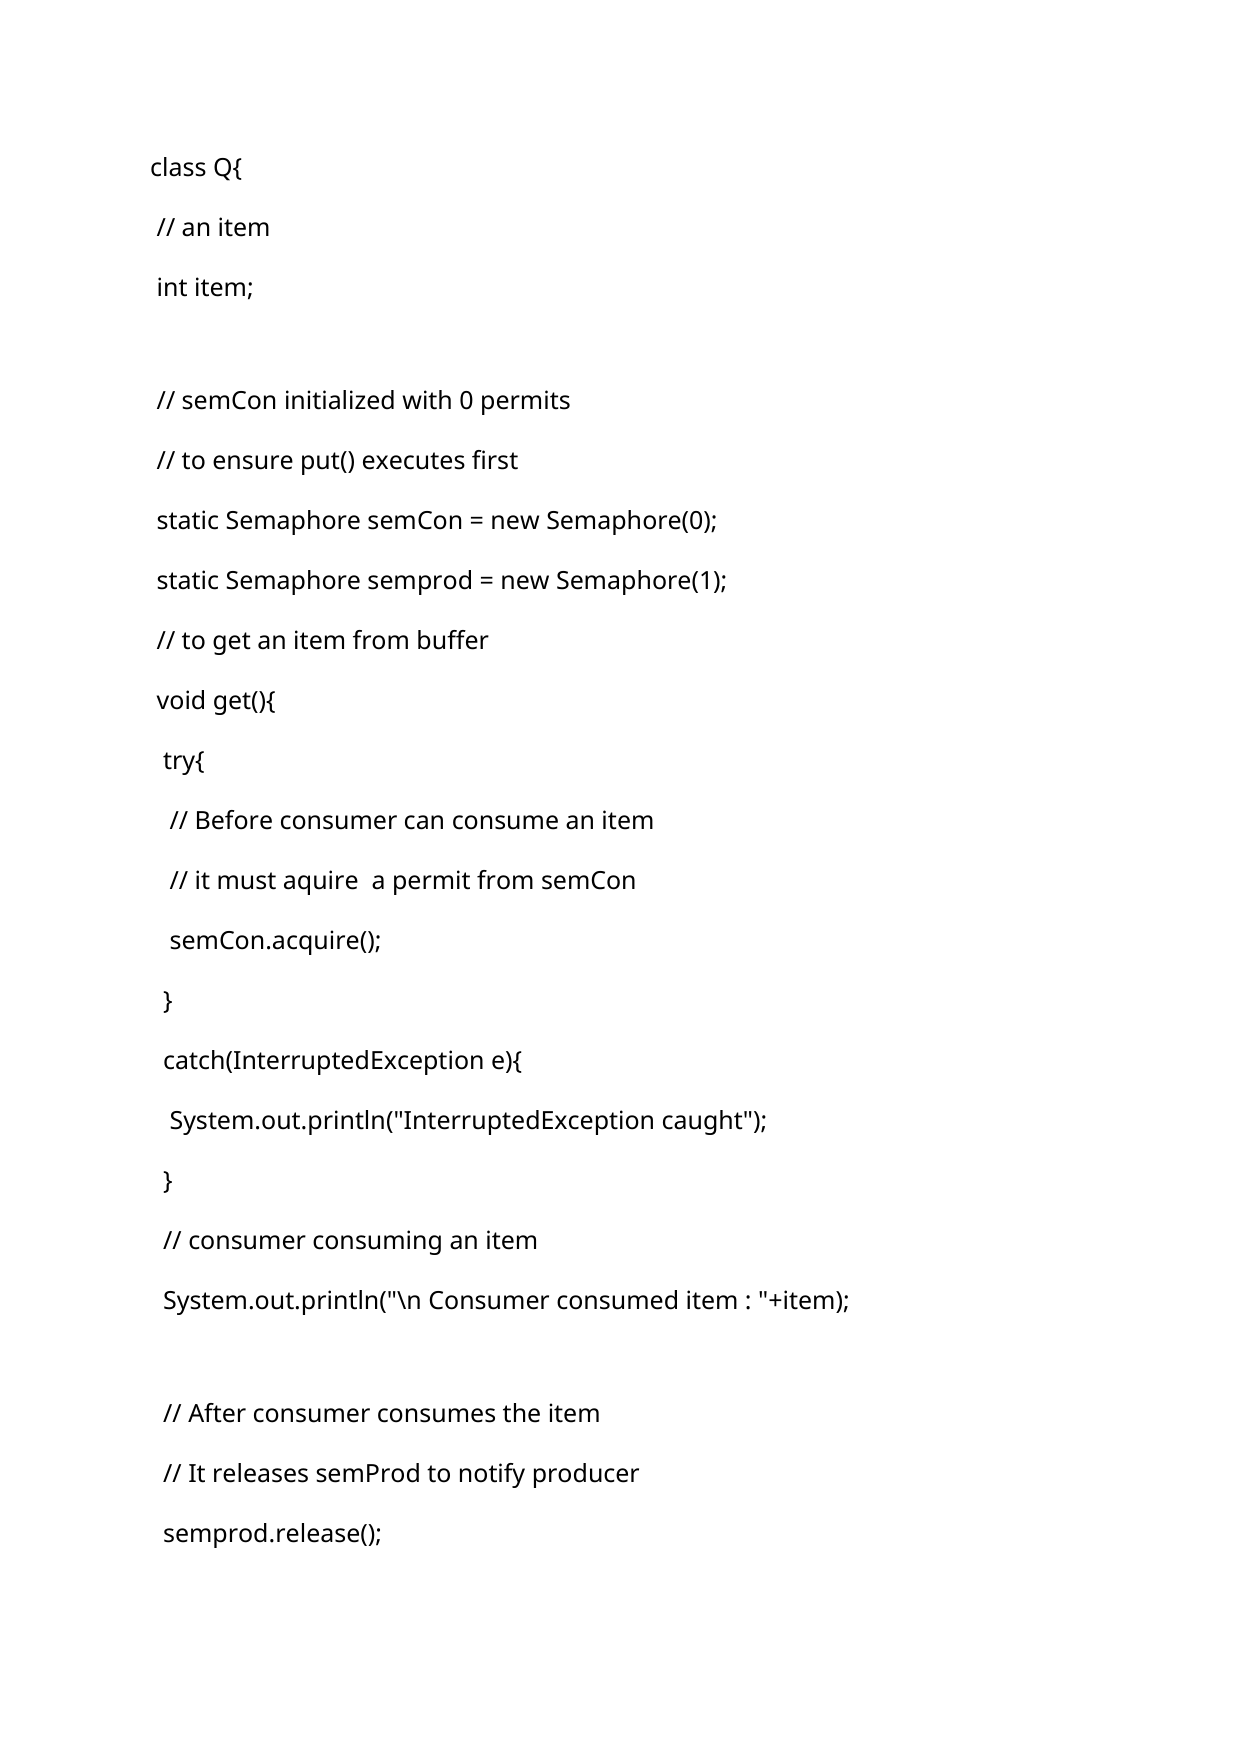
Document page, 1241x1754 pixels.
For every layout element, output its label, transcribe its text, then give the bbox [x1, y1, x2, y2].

text System.out.println("InterruptedException caught"); [150, 1103, 1090, 1137]
text // After consumer consumes the item [150, 1396, 1090, 1430]
text void get(){ [150, 683, 1090, 717]
text catch(InterruptedException e){ [150, 1043, 1090, 1077]
text } [150, 1163, 1090, 1197]
text // Before consumer can consume an item [150, 803, 1090, 837]
text System.out.println("\n Consumer consumed item : "+item); [150, 1283, 1090, 1317]
text semprod.release(); [150, 1516, 1090, 1550]
text static Semaphore semCon = new Semaphore(0); [150, 503, 1090, 537]
text // an item [150, 210, 1090, 244]
text } [150, 983, 1090, 1017]
text try{ [150, 743, 1090, 777]
text semCon.acquire(); [150, 923, 1090, 957]
text // to get an item from buffer [150, 623, 1090, 657]
text int item; [150, 270, 1090, 304]
text // consumer consuming an item [150, 1223, 1090, 1257]
text // to ensure put() executes first [150, 443, 1090, 477]
text // it must aquire a permit from semCon [150, 863, 1090, 897]
text // semCon initialized with 0 permits [150, 383, 1090, 417]
text class Q{ [150, 150, 1090, 184]
text // It releases semProd to notify producer [150, 1456, 1090, 1490]
text static Semaphore semprod = new Semaphore(1); [150, 563, 1090, 597]
